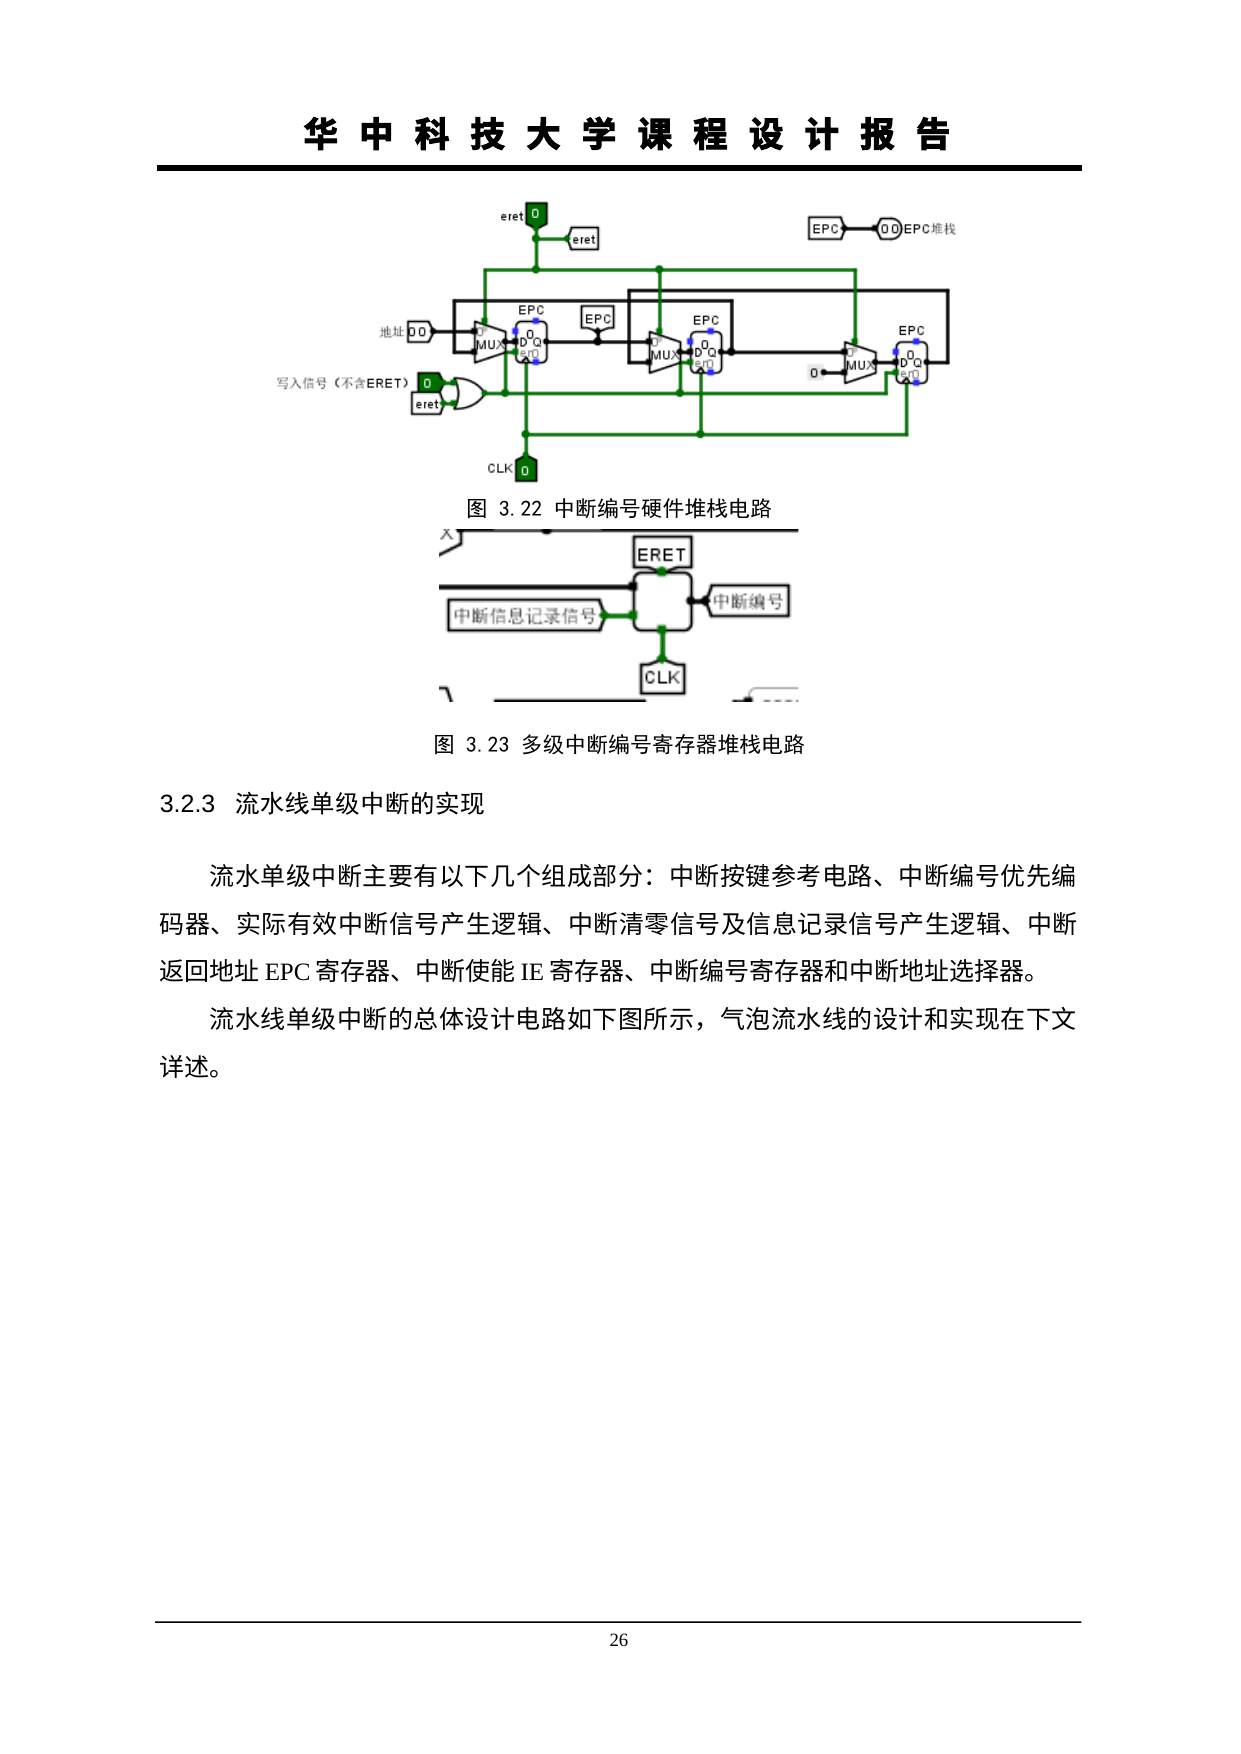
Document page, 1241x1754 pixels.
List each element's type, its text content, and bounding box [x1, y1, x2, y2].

picture [439, 529, 799, 702]
picture [276, 198, 961, 484]
text 流水单级中断主要有以下几个组成部分：中断按键参考电路、中断编号优先编码器、实际有效中断信号产生逻辑、中断清零信号及信息记录信号产生逻辑、中断返回地址EPC寄存器、中断使能IE寄存器、中断编号寄存器和中断地址选择器。 [159, 851, 1078, 994]
subtitle 流水线单级中断的实现 [159, 779, 1078, 827]
text 流水线单级中断的总体设计电路如下图所示，气泡流水线的设计和实现在下文详述。 [159, 994, 1078, 1089]
